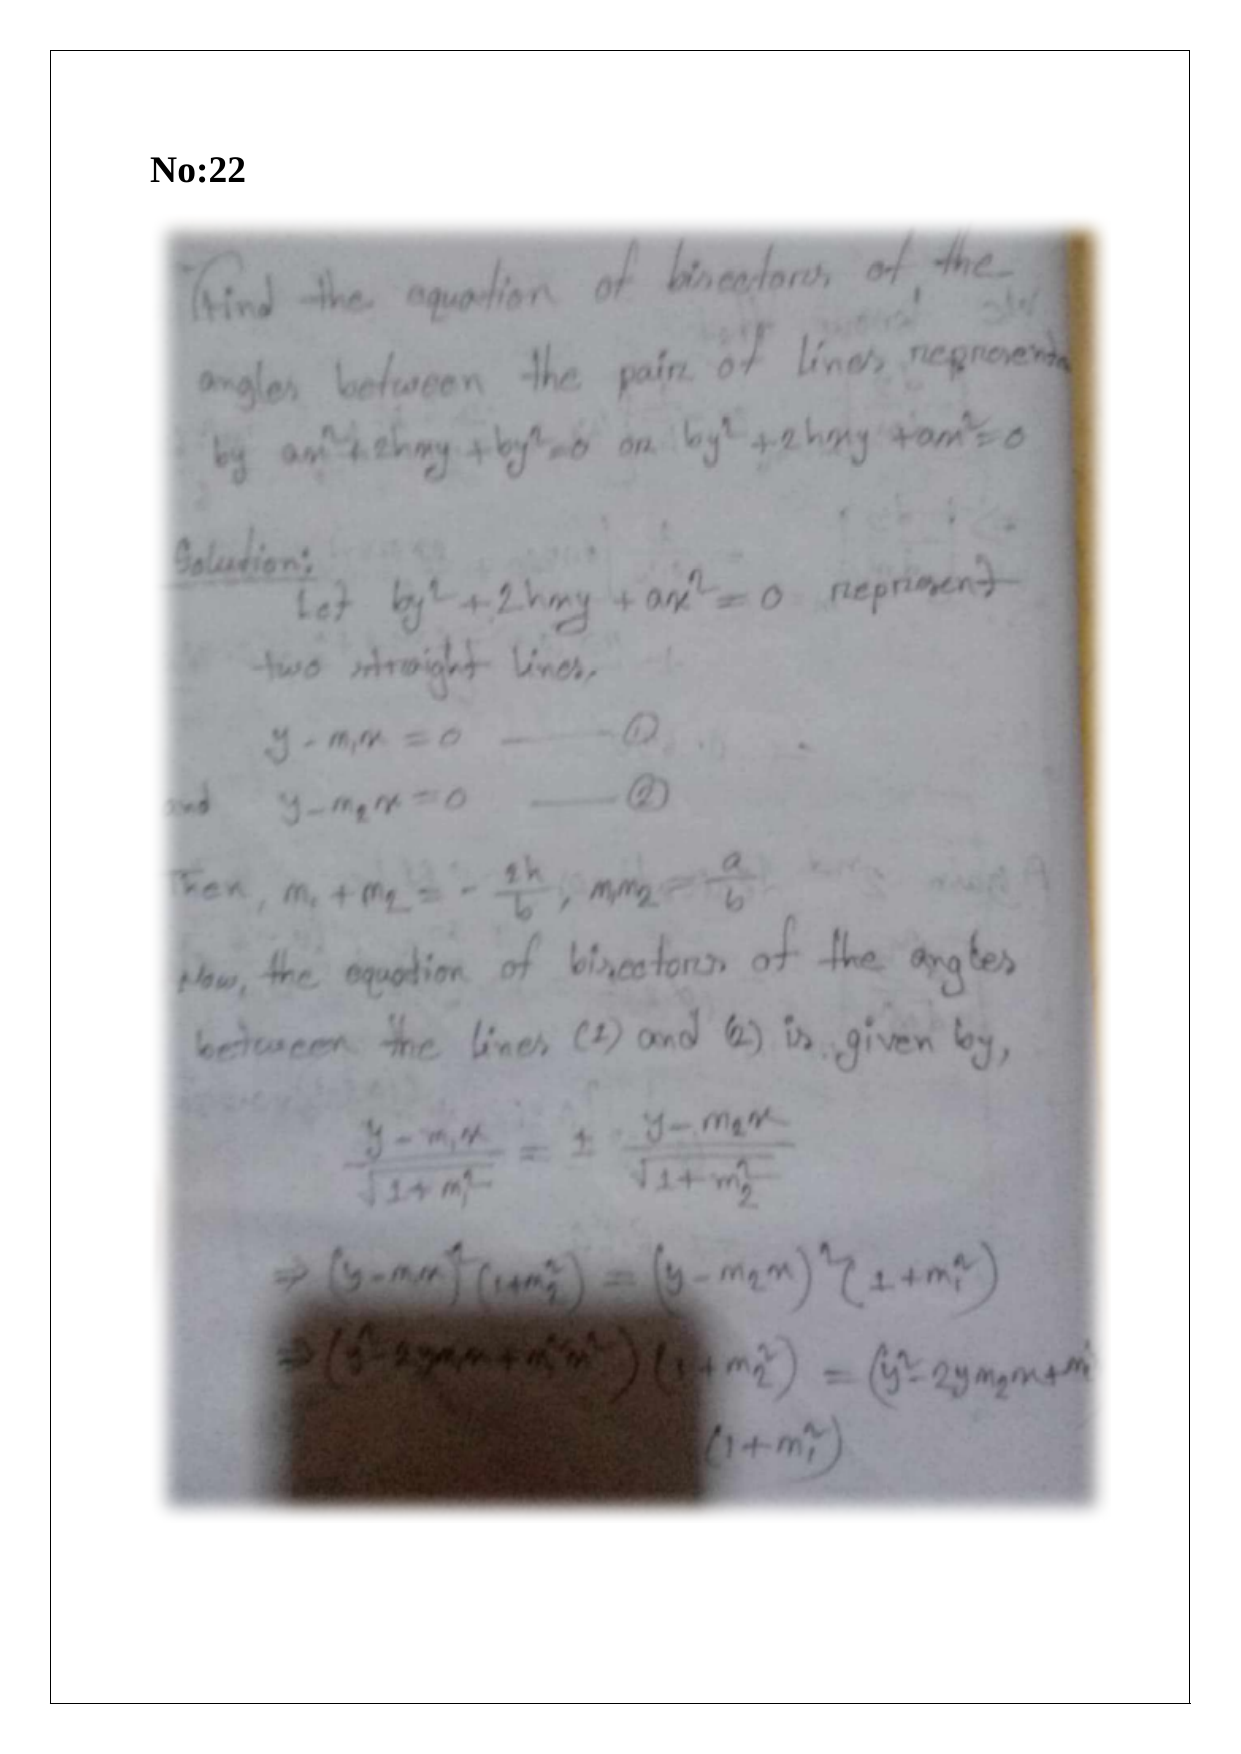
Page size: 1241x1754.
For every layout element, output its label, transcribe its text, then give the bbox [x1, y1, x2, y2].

picture [179, 243, 1083, 1495]
text No:22 [150, 147, 1089, 190]
